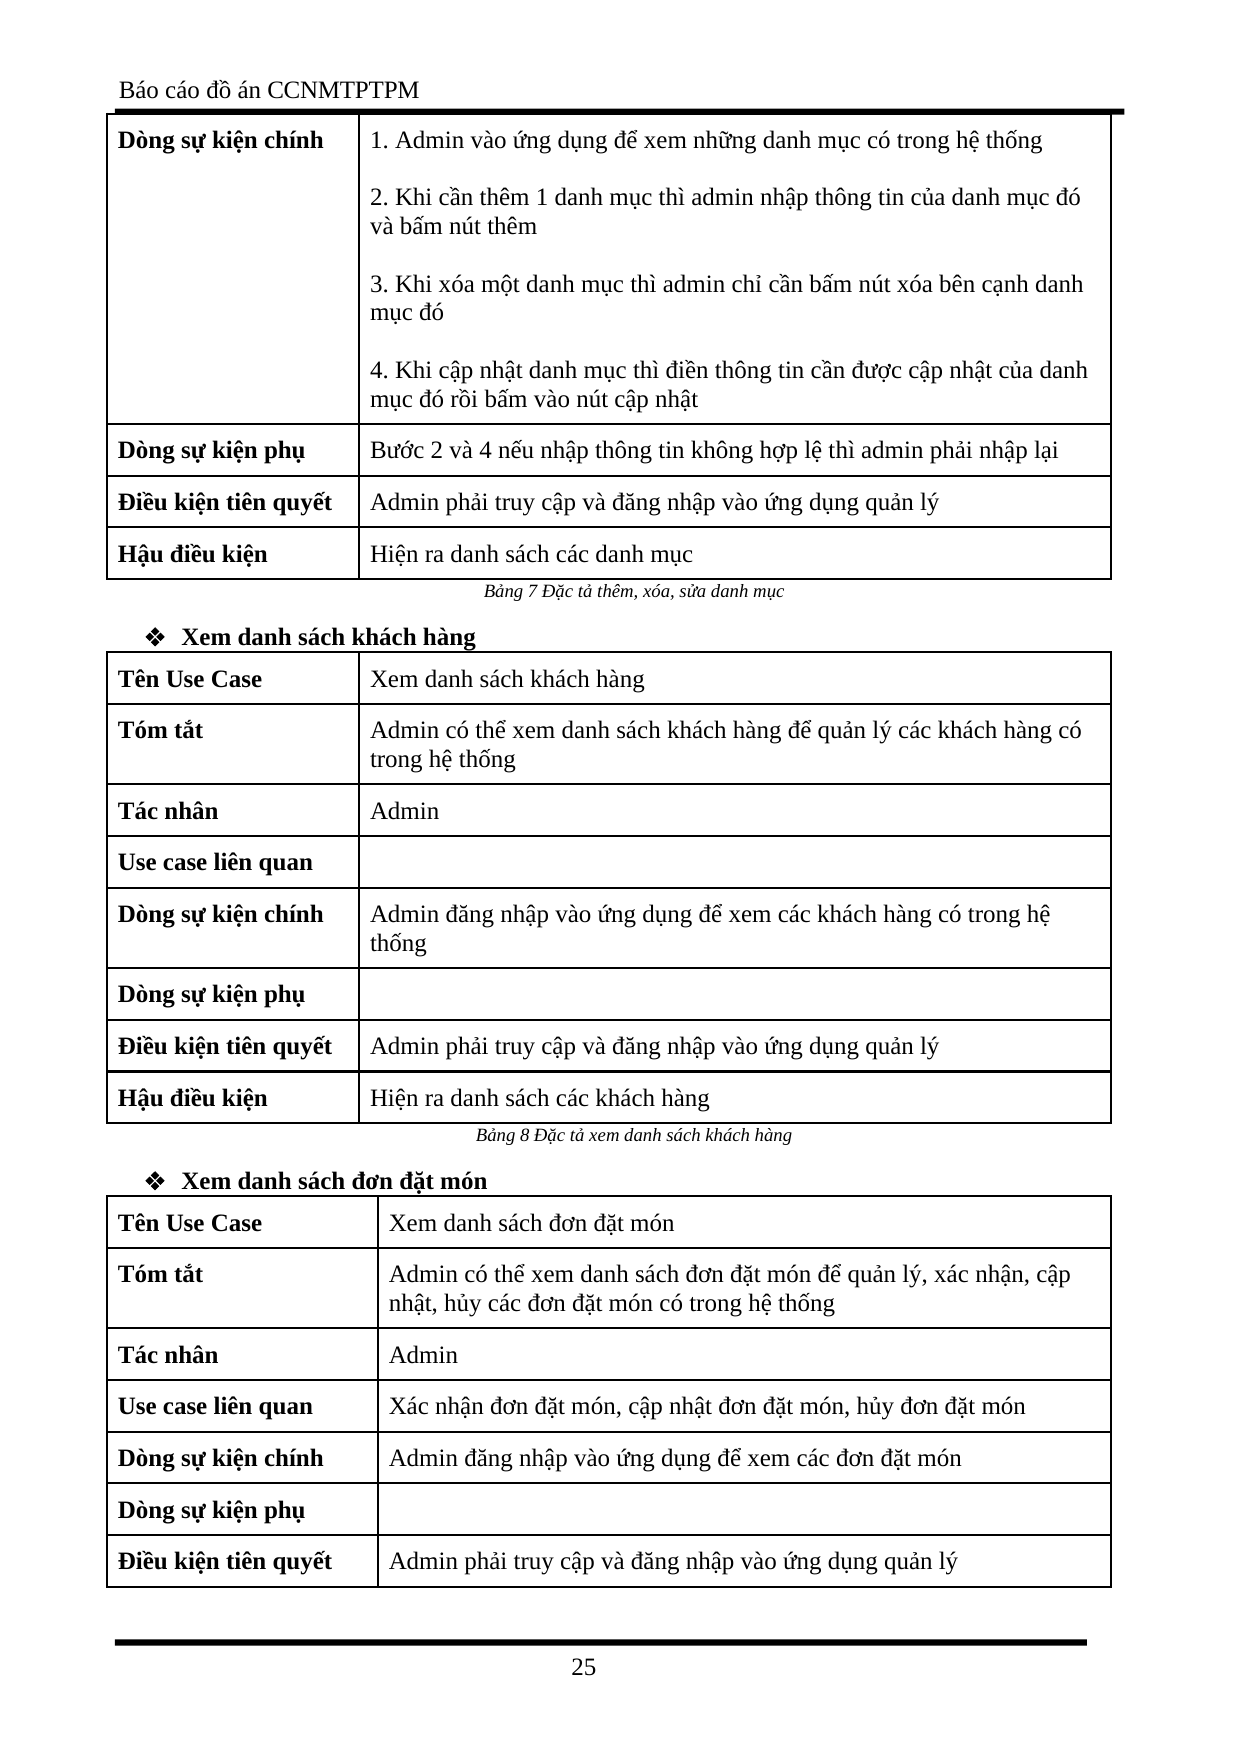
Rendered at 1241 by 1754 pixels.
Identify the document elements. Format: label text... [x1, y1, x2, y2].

table_cell Admin đăng nhập vào ứng dụng để xem các đơn đặt món [379, 1433, 1110, 1482]
table_cell Xác nhận đơn đặt món, cập nhật đơn đặt món, hủy đơn đặt món [379, 1381, 1110, 1431]
table_cell Tác nhân [108, 785, 358, 835]
table_cell Dòng sự kiện phụ [108, 969, 358, 1019]
table_cell Admin có thể xem danh sách khách hàng để quản lý các khách hàng có trong hệ thống [360, 705, 1110, 783]
table_header Tên Use Case [108, 1197, 377, 1247]
table_cell Dòng sự kiện chính [108, 889, 358, 967]
table_cell Dòng sự kiện chính [108, 1433, 377, 1482]
table_cell Admin [360, 785, 1110, 835]
table_cell Use case liên quan [108, 837, 358, 887]
table_header Xem danh sách đơn đặt món [379, 1197, 1110, 1247]
table_cell Hiện ra danh sách các khách hàng [360, 1073, 1110, 1122]
table_cell Hiện ra danh sách các danh mục [360, 528, 1110, 578]
table_cell Dòng sự kiện phụ [108, 425, 358, 474]
table_cell Dòng sự kiện phụ [108, 1484, 377, 1534]
table_cell [379, 1484, 1110, 1534]
table_cell Admin đăng nhập vào ứng dụng để xem các khách hàng có trong hệ thống [360, 889, 1110, 967]
table_cell Tóm tắt [108, 705, 358, 783]
table_cell Use case liên quan [108, 1381, 377, 1431]
table_cell Admin có thể xem danh sách đơn đặt món để quản lý, xác nhận, cập nhật, hủy các đơn đặt món có trong hệ thống [379, 1249, 1110, 1327]
table_cell Tác nhân [108, 1329, 377, 1379]
text Bảng 7 Đặc tả thêm, xóa, sửa danh mục [106, 580, 1163, 602]
table_cell Admin phải truy cập và đăng nhập vào ứng dụng quản lý [360, 1021, 1110, 1070]
list Xem danh sách đơn đặt món [144, 1166, 1163, 1195]
table_cell Dòng sự kiện chính [108, 115, 358, 423]
table_cell 1. Admin vào ứng dụng để xem những danh mục có trong hệ thống 2. Khi cần thêm 1 danh mục thì admin nhập thông tin của danh mục đó và bấm nút thêm 3. Khi xóa một danh mục thì admin chỉ cần bấm nút xóa bên cạnh danh mục đó 4. Khi cập nhật danh mục thì điền thông tin cần được cập nhật của danh mục đó rồi bấm vào nút cập nhật [360, 115, 1110, 423]
table_cell Admin [379, 1329, 1110, 1379]
table_cell Admin phải truy cập và đăng nhập vào ứng dụng quản lý [379, 1536, 1110, 1586]
table_cell Điều kiện tiên quyết [108, 477, 358, 526]
table_header Tên Use Case [108, 653, 358, 703]
list Xem danh sách khách hàng [144, 622, 1163, 651]
table_cell Tóm tắt [108, 1249, 377, 1327]
table_cell Điều kiện tiên quyết [108, 1021, 358, 1070]
table_cell [360, 837, 1110, 887]
table_cell Bước 2 và 4 nếu nhập thông tin không hợp lệ thì admin phải nhập lại [360, 425, 1110, 474]
table_cell Hậu điều kiện [108, 1073, 358, 1122]
text Bảng 8 Đặc tả xem danh sách khách hàng [106, 1124, 1163, 1146]
table_cell Admin phải truy cập và đăng nhập vào ứng dụng quản lý [360, 477, 1110, 526]
table_header Xem danh sách khách hàng [360, 653, 1110, 703]
table_cell Điều kiện tiên quyết [108, 1536, 377, 1586]
table_cell [360, 969, 1110, 1019]
table_cell Hậu điều kiện [108, 528, 358, 578]
